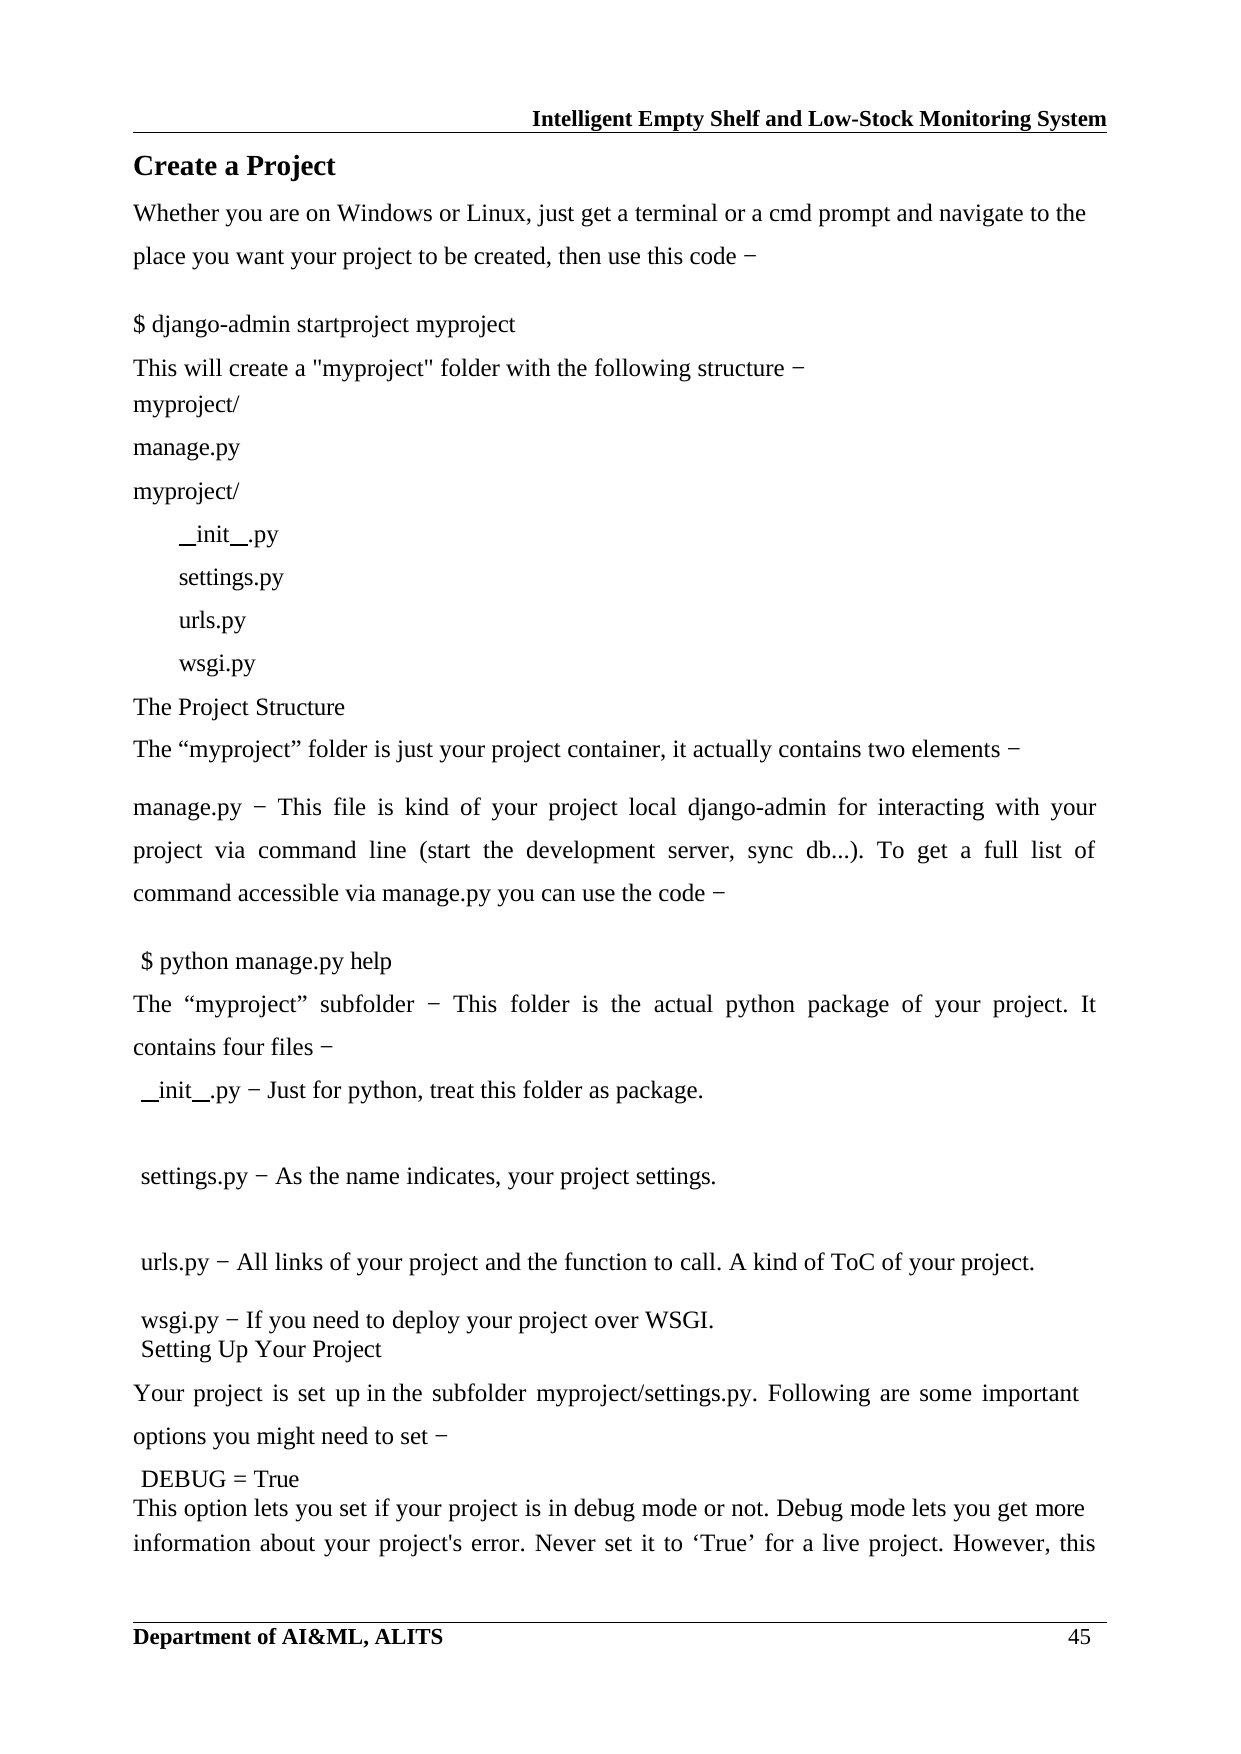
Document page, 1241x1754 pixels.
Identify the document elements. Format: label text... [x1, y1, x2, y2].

text init .py settings.py urls.py wsgi.py [178, 519, 292, 677]
text The “myproject” subfolder − This folder is the actual python package of your project. It contains four files − [133, 989, 1096, 1061]
text Setting Up Your Project [141, 1334, 1107, 1363]
text $ django-admin startproject myproject [133, 309, 1107, 338]
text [133, 1528, 1096, 1556]
text DEBUG = True [141, 1464, 1107, 1493]
text This option lets you set if your project is in debug mode or not. Debug mode lets you get more [133, 1493, 1107, 1521]
text urls.py − All links of your project and the function to call. A kind of ToC of your project. [141, 1247, 1107, 1276]
text manage.py − This file is kind of your project local django-admin for interacting with your project via command line (start the development server, sync db...). To get a full list of command accessible via manage.py you can use the code − [133, 792, 1096, 907]
text The “myproject” folder is just your project container, it actually contains two elements − [133, 734, 1107, 763]
text This will create a "myproject" folder with the following structure − [133, 353, 1107, 381]
text $ python manage.py help [141, 946, 1107, 975]
text The Project Structure [133, 692, 1107, 720]
text init .py − Just for python, treat this folder as package. settings.py − As the name indicates, your project settings. [141, 1075, 765, 1190]
subtitle Create a Project [133, 148, 1107, 181]
text Your project is set up in the subfolder myproject/settings.py. Following are some important options you might need to set − [133, 1378, 1107, 1449]
text wsgi.py − If you need to deploy your project over WSGI. [141, 1305, 1107, 1334]
text Whether you are on Windows or Linux, just get a terminal or a cmd prompt and navigate to the place you want your project to be created, then use this code − [133, 198, 1107, 270]
text myproject/ manage.py myproject/ [133, 389, 340, 504]
